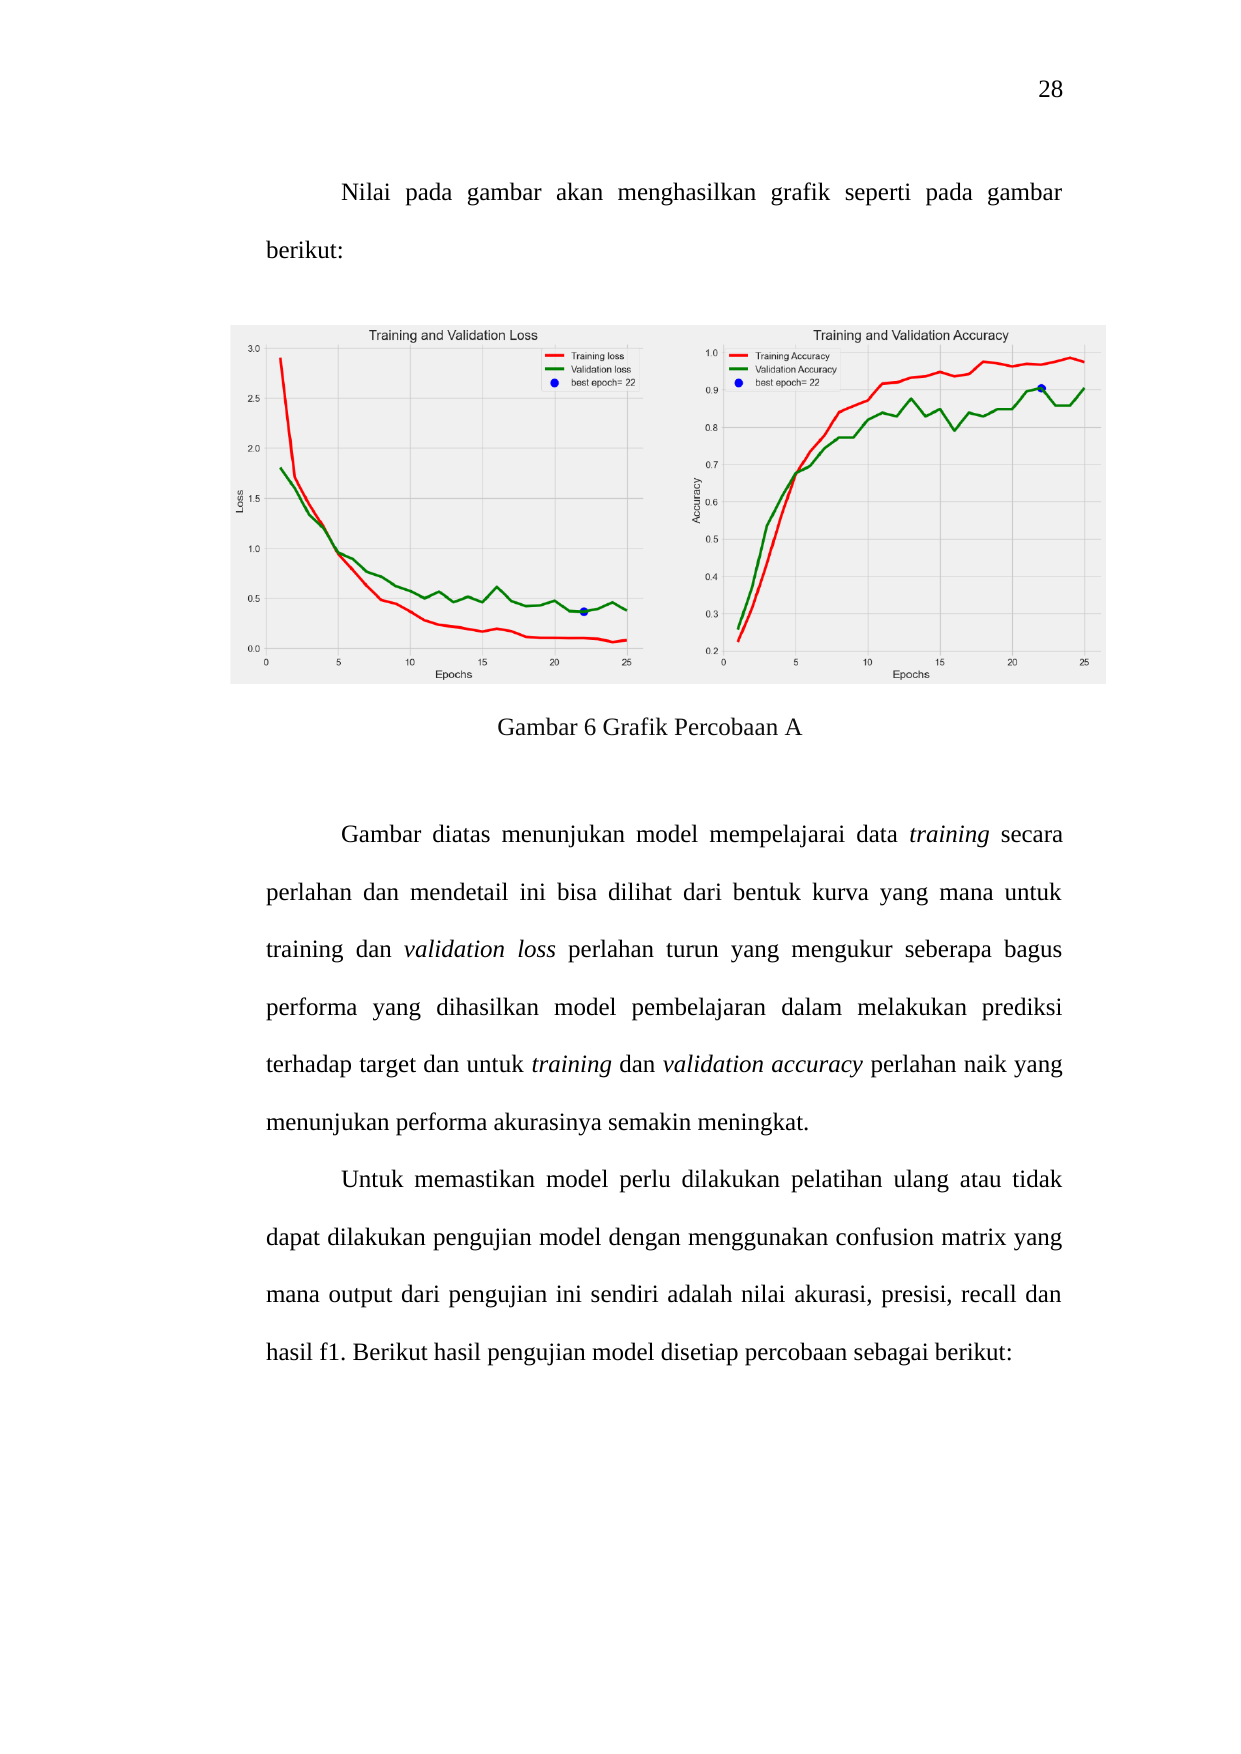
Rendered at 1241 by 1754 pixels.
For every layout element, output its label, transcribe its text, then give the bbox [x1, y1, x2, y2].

text Gambar diatas menunjukan model mempelajarai data training secara perlahan dan mendetail ini bisa dilihat dari bentuk kurva yang mana untuk training dan validation loss perlahan turun yang mengukur seberapa bagus performa yang dihasilkan model pembelajaran dalam melakukan prediksi terhadap target dan untuk training dan validation accuracy perlahan naik yang menunjukan performa akurasinya semakin meningkat. [266, 819, 1063, 1136]
text Gambar 6 Grafik Percobaan A [236, 684, 1063, 741]
picture [230, 325, 1106, 684]
text Untuk memastikan model perlu dilakukan pelatihan ulang atau tidak dapat dilakukan pengujian model dengan menggunakan confusion matrix yang mana output dari pengujian ini sendiri adalah nilai akurasi, presisi, recall dan hasil f1. Berikut hasil pengujian model disetiap percobaan sebagai berikut: [266, 1164, 1063, 1366]
text Nilai pada gambar akan menghasilkan grafik seperti pada gambar berikut: [266, 177, 1063, 263]
